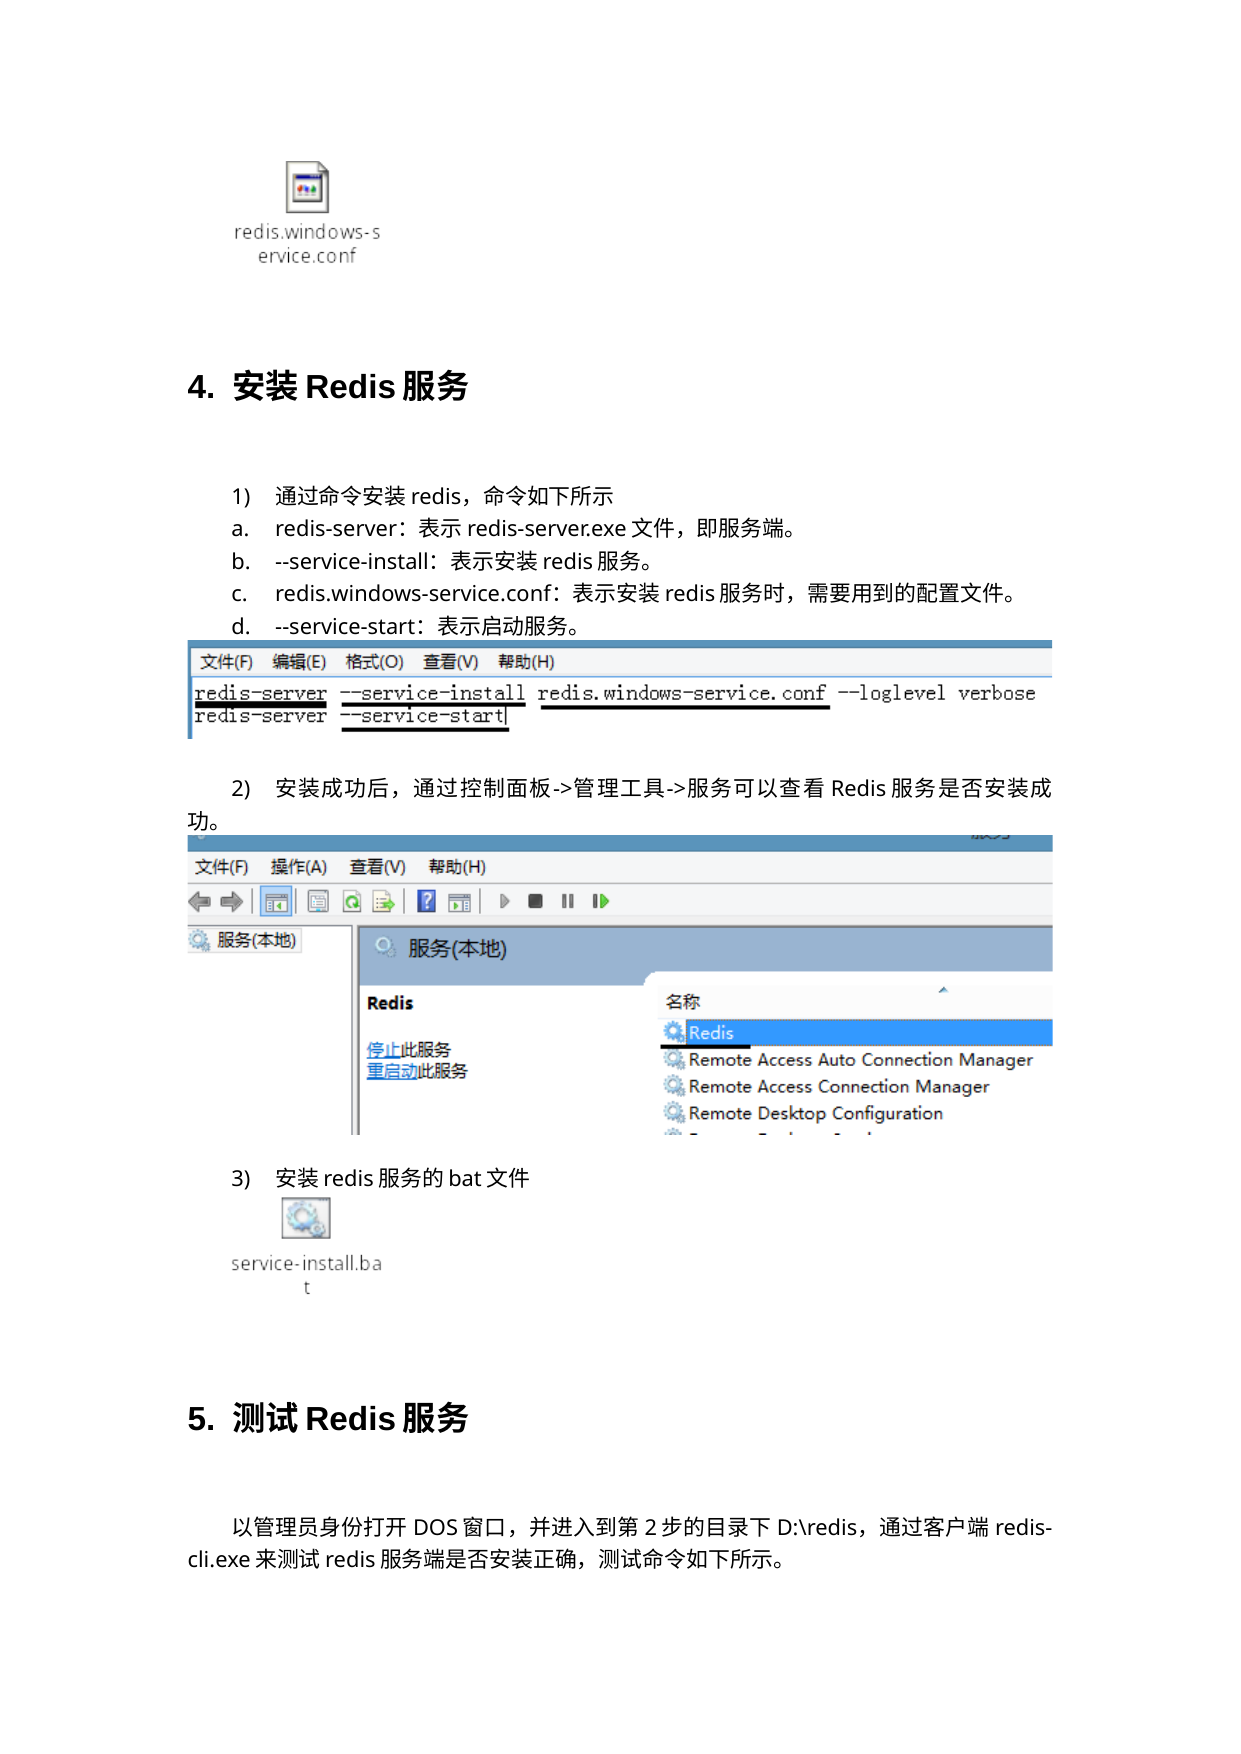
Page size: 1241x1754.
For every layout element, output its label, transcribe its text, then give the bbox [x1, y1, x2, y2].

list 以管理员身份打开DOS窗口，并进入到第2步的目录下D:\redis，通过客户端redis-cli.exe来测试redis服务端是否安装正确，测试命令如下所示。 [187, 1510, 1053, 1575]
list --service-start：表示启动服务。 [187, 608, 1053, 640]
list 安装redis服务的bat文件 [187, 1161, 1053, 1193]
list redis.windows-service.conf：表示安装redis服务时，需要用到的配置文件。 [187, 576, 1053, 608]
subtitle 测试Redis服务 [187, 1383, 1053, 1448]
list --service-install：表示安装redis服务。 [187, 543, 1053, 576]
list redis-server：表示redis-server.exe文件，即服务端。 [187, 511, 1053, 543]
list 安装成功后，通过控制面板->管理工具->服务可以查看Redis服务是否安装成功。 [187, 771, 1053, 835]
list 通过命令安装redis，命令如下所示 [187, 478, 1053, 511]
picture [187, 640, 1053, 739]
subtitle 安装Redis服务 [187, 352, 1053, 417]
picture [187, 835, 1053, 1135]
